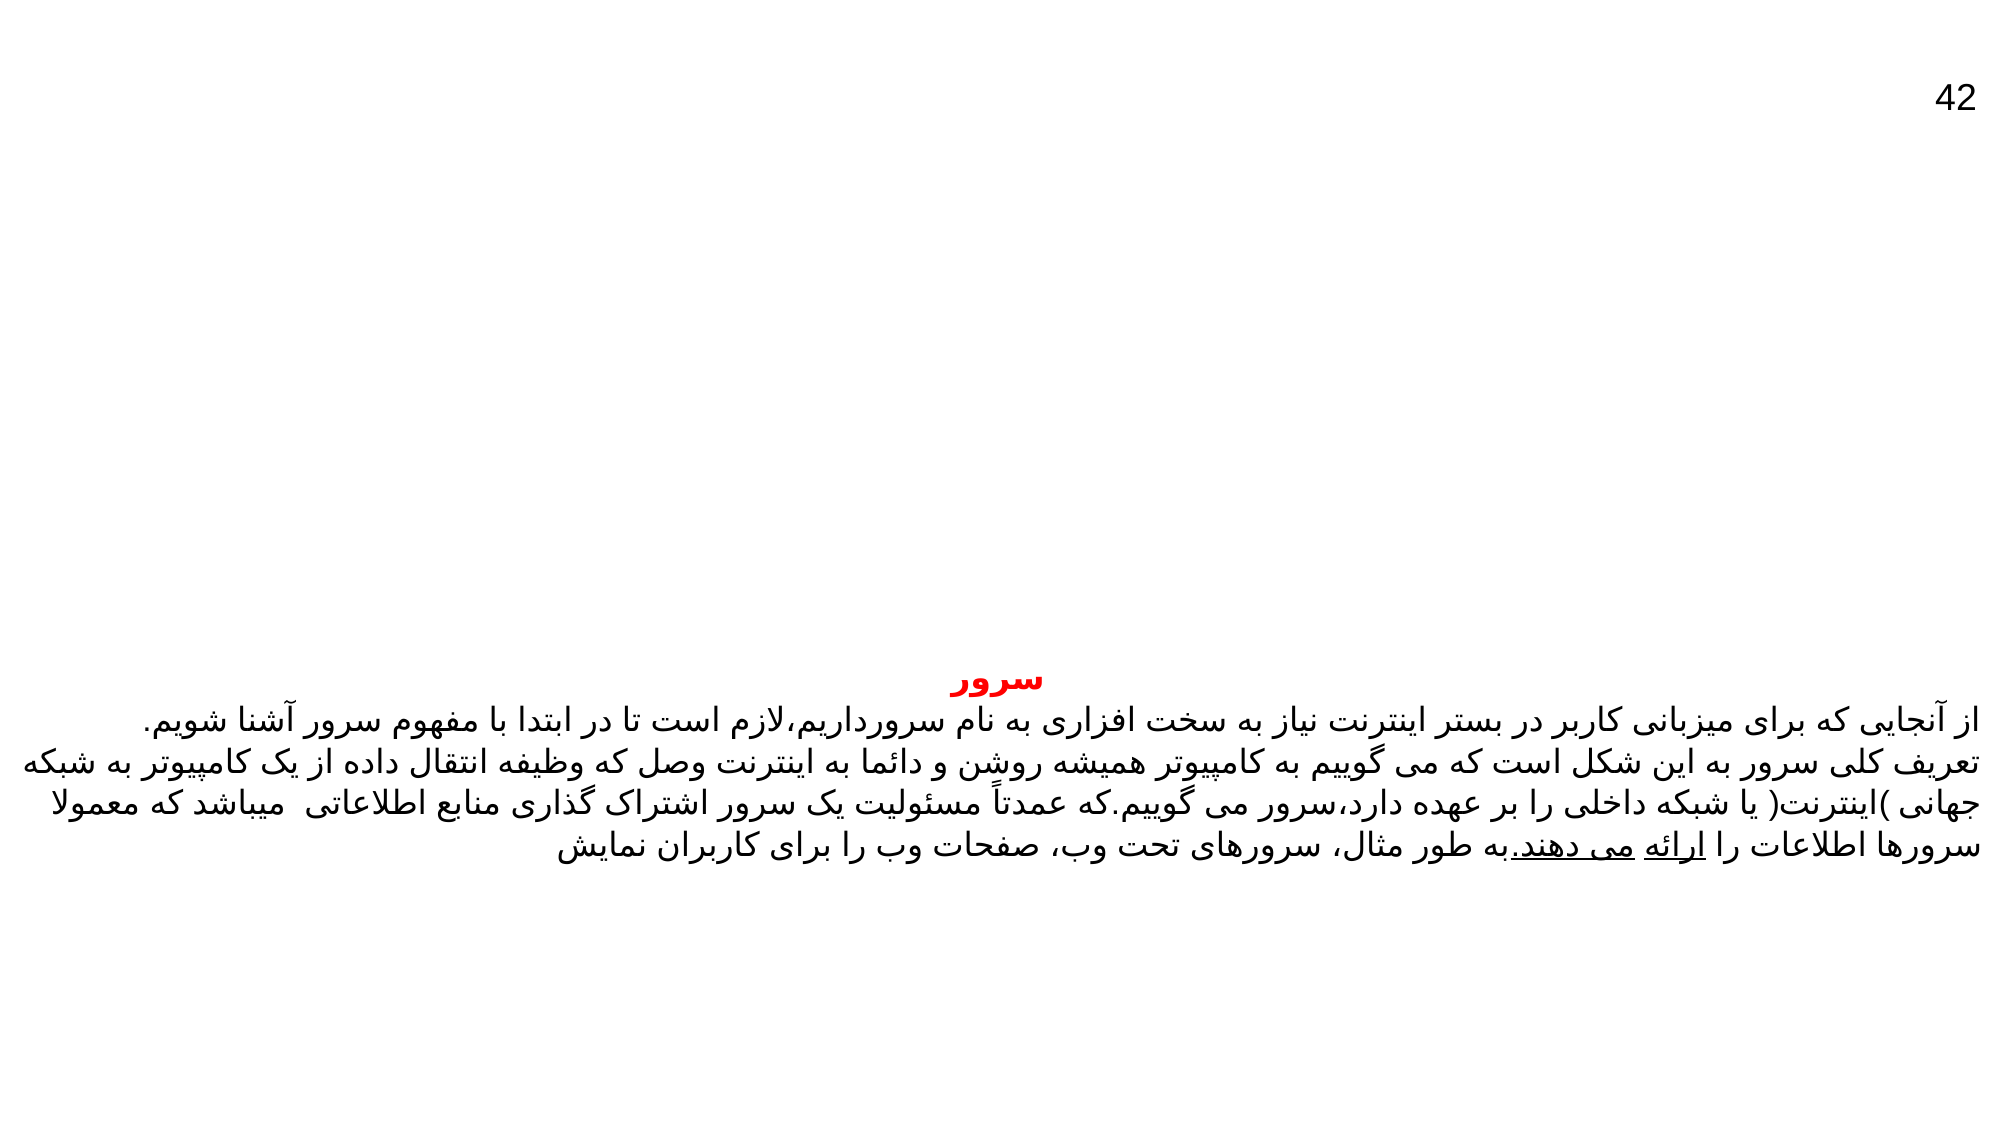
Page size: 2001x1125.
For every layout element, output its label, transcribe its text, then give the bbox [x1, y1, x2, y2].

text از آنجایی که برای میزبانی کاربر در بستر اینترنت نیاز به سخت افزاری به نام سرورداریم،لازم است تا در ابتدا با مفهوم سرور آشنا شویم. [69, 700, 1982, 738]
text تعریف کلی سرور به این شکل است که می گوییم به کامپیوتر همیشه روشن و دائما به اینترنت وصل که وظیفه انتقال داده از یک کامپیوتر به شبکه جهانی )اینترنت( یا شبکه داخلی را بر عهده دارد،سرور می گوییم.که عمدتاً مسئولیت یک سرور اشتراک گذاری منابع اطلاعاتی میباشد که معمولا سرورها اطلاعات را ارائه می دهند.به طور مثال، سرورهای تحت وب، صفحات وب را برای کاربران نمایش [16, 742, 1982, 863]
subtitle سرور [127, 658, 1868, 696]
